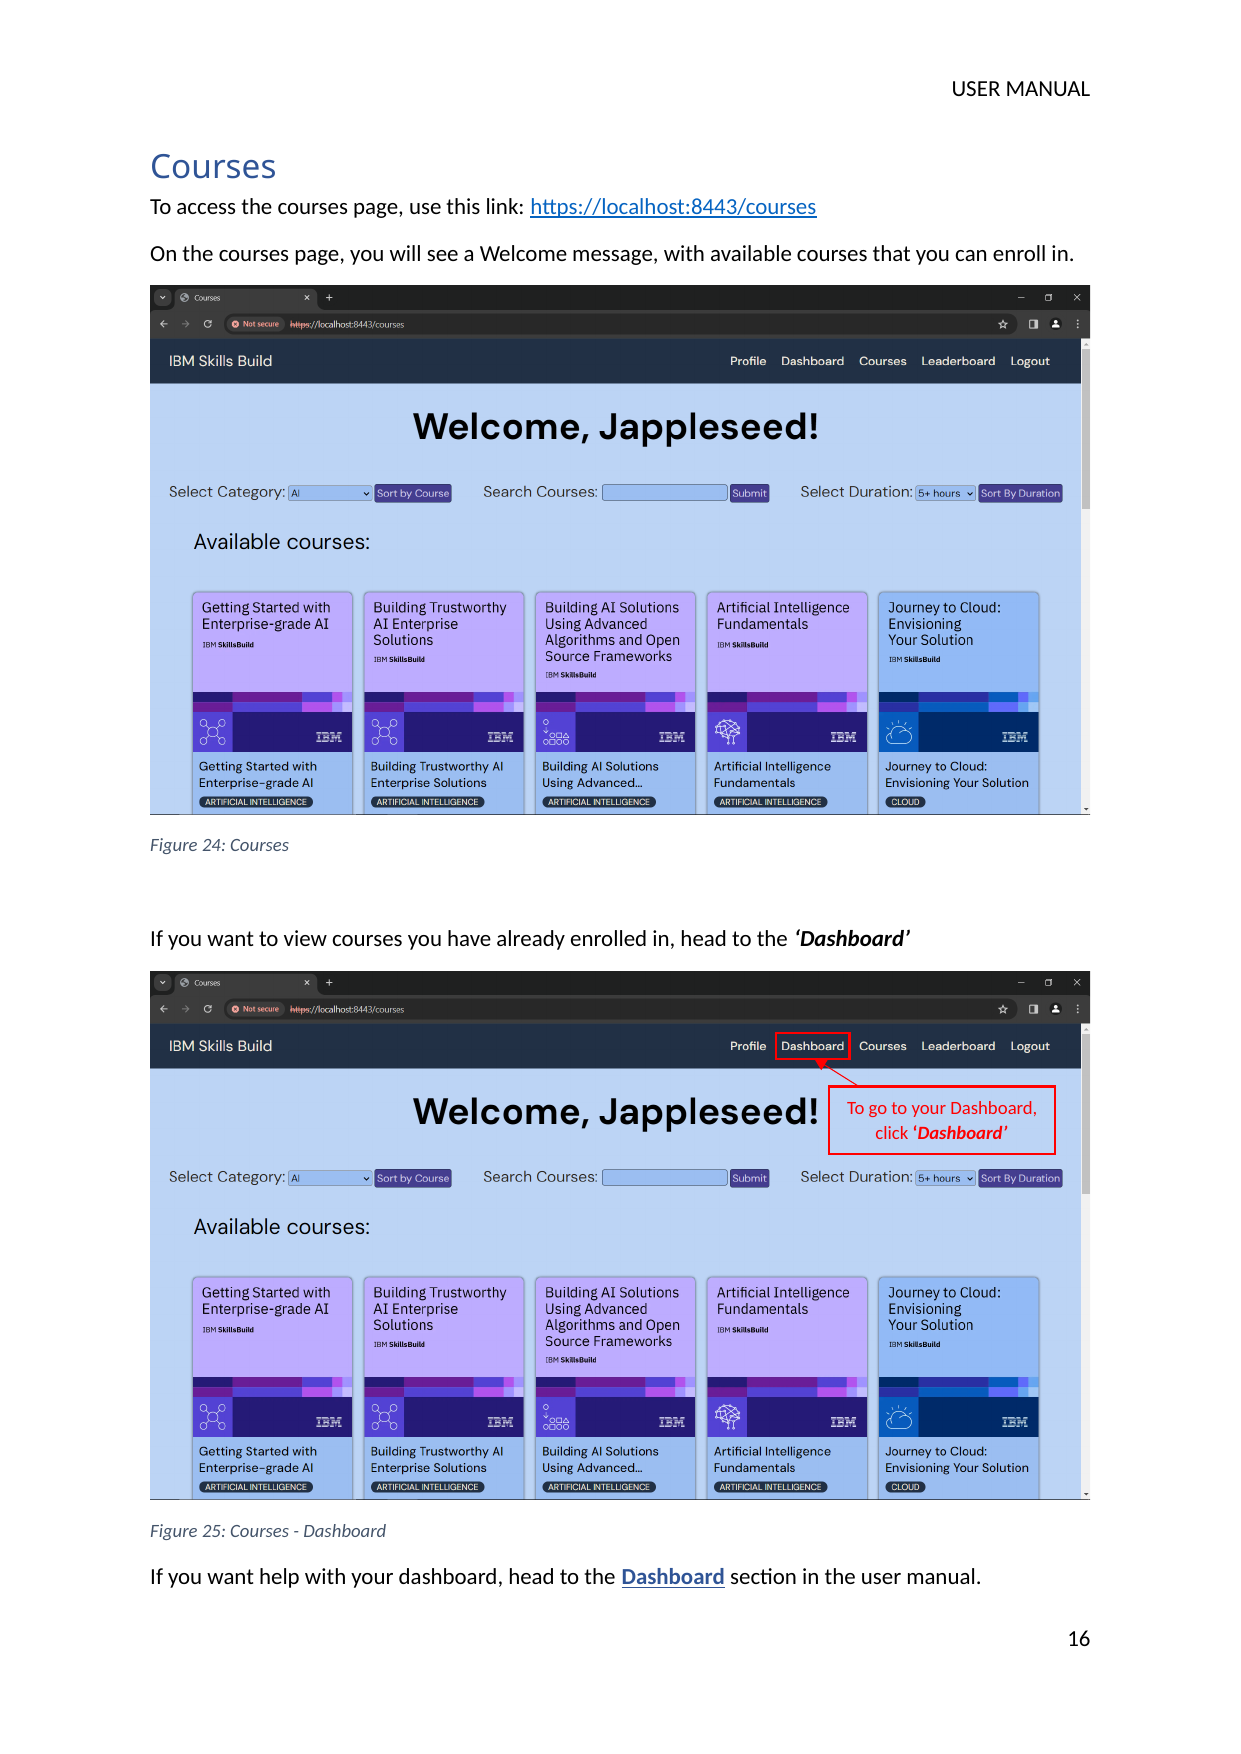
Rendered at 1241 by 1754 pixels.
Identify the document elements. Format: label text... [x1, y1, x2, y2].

text Figure 24: Courses [150, 833, 1090, 856]
subtitle Courses [150, 143, 1090, 188]
text Figure 25: Courses - Dashboard [150, 1519, 1090, 1542]
text To access the courses page, use this link: https://localhost:8443/courses [150, 192, 1090, 220]
picture [150, 285, 1091, 815]
text On the courses page, you will see a Welcome message, with available courses that you can enroll in. [150, 239, 1090, 267]
text If you want to view courses you have already enrolled in, head to the ‘Dashboard’ [150, 924, 1090, 952]
text If you want help with your dashboard, head to the Dashboard section in the user manual. [150, 1562, 1090, 1591]
picture [150, 971, 1091, 1500]
